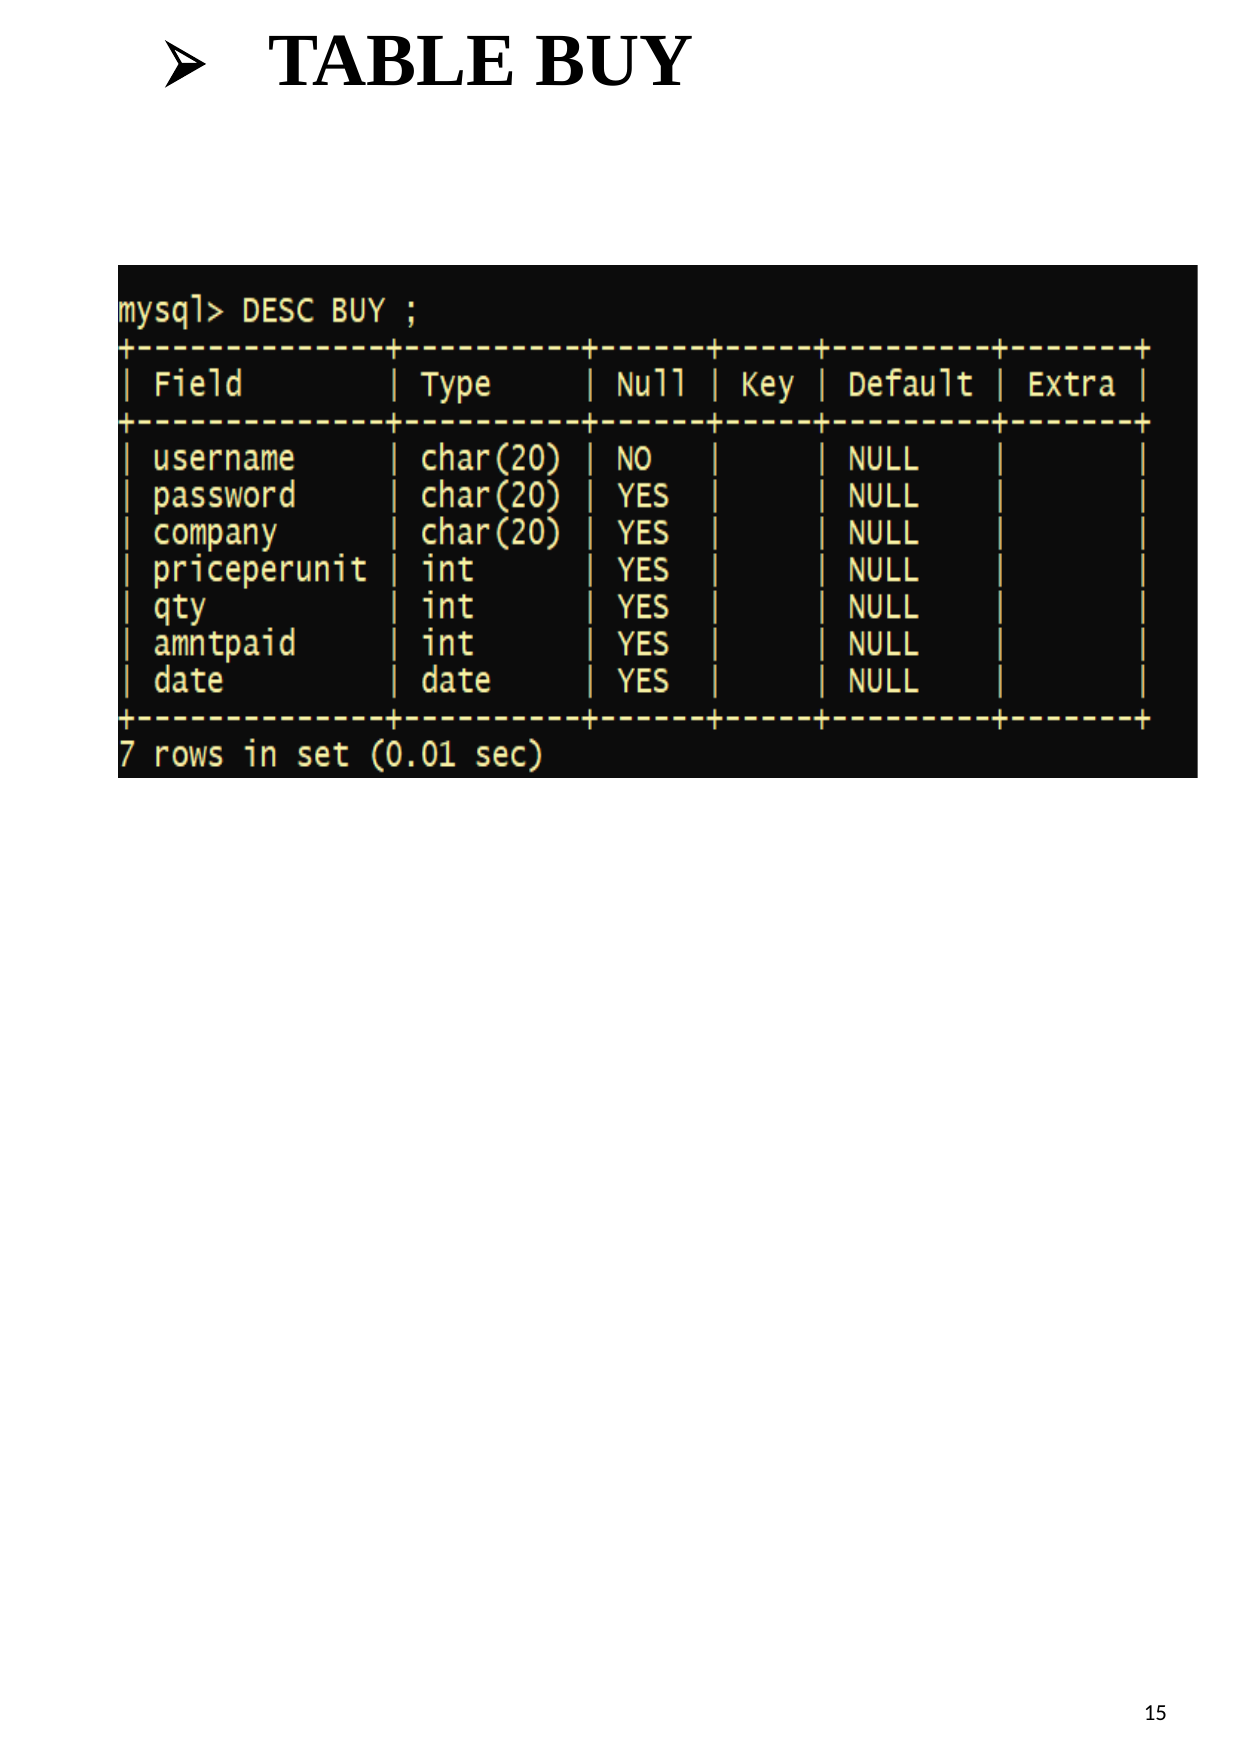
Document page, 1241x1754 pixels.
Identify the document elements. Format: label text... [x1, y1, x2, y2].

picture [118, 265, 1198, 778]
list TABLE BUY [162, 15, 1167, 101]
